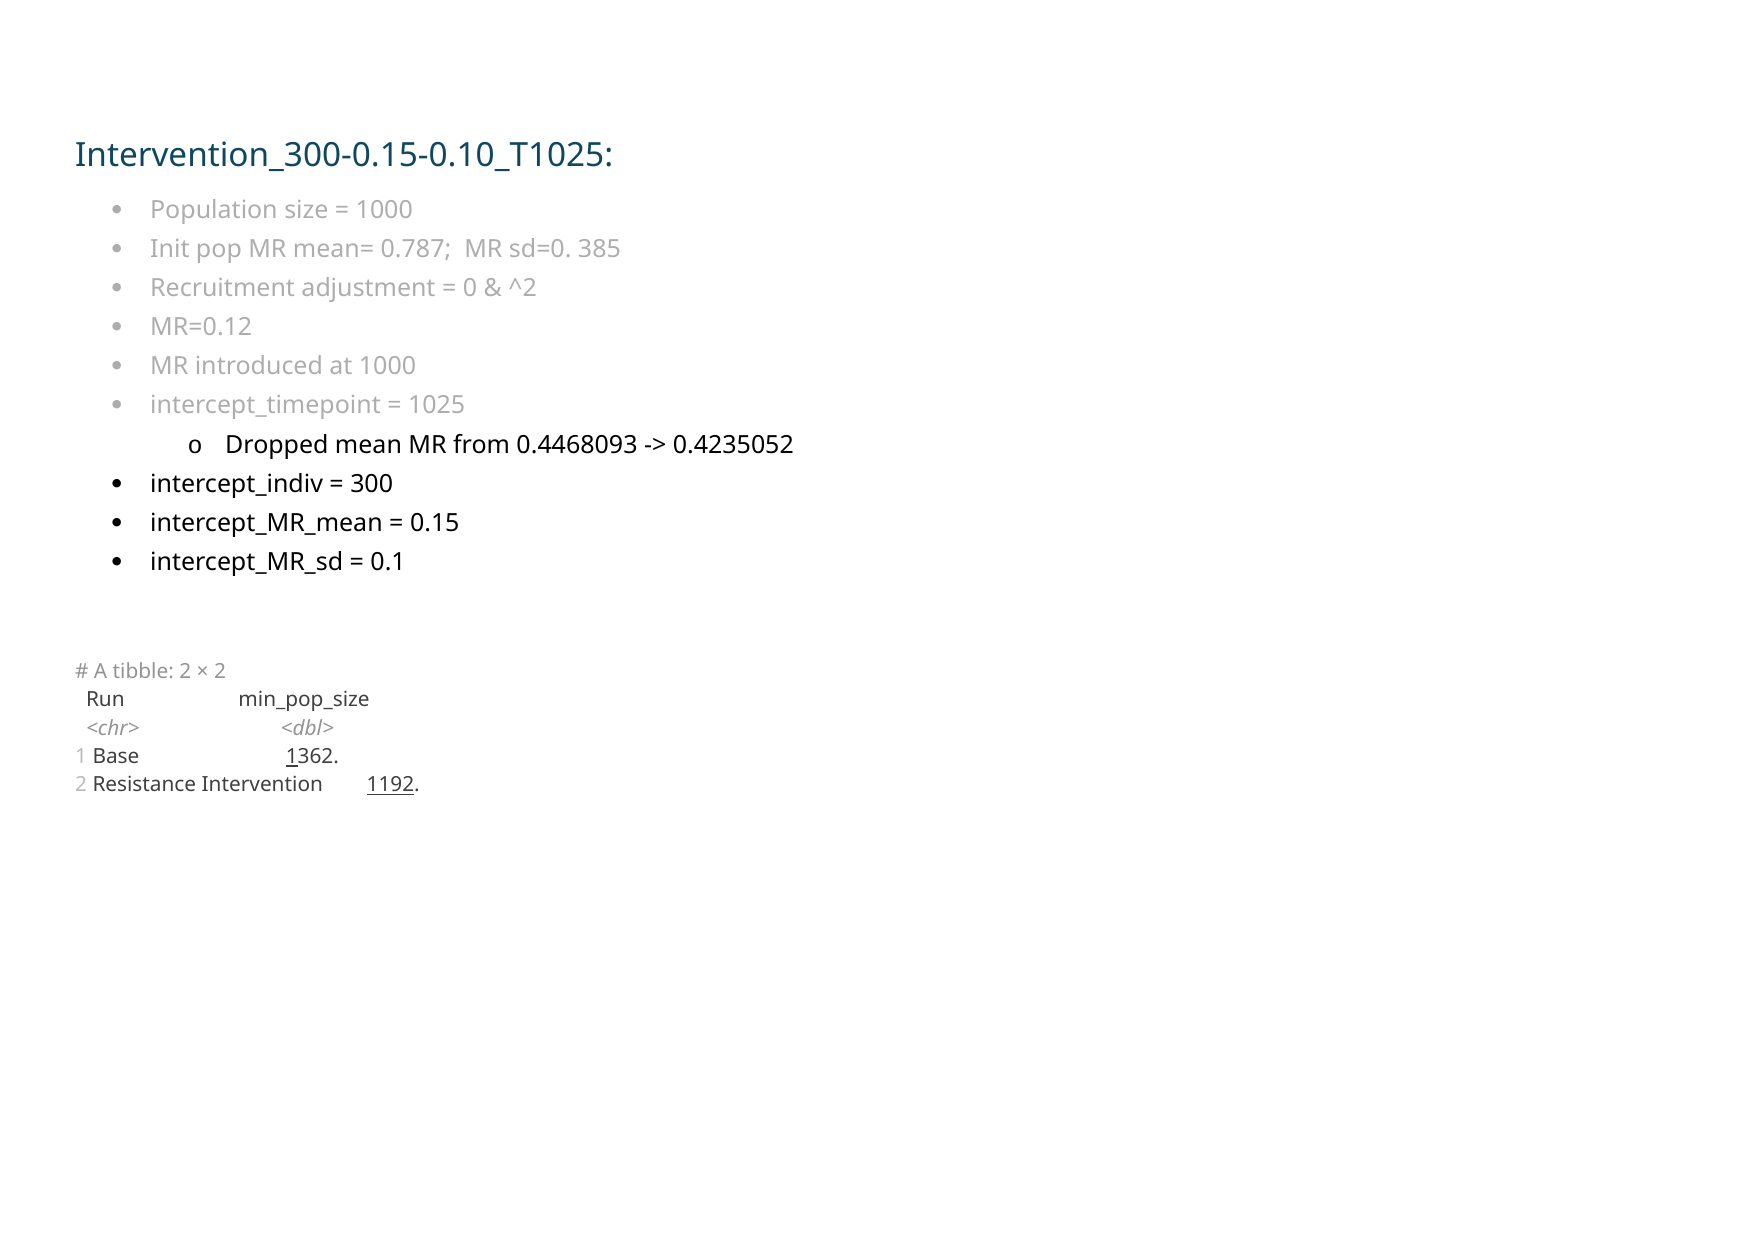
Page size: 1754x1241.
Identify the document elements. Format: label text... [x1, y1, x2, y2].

text 2 Resistance Intervention 1192. [75, 769, 1679, 798]
list MR introduced at 1000 [112, 348, 1679, 382]
text <chr> <dbl> [75, 713, 1679, 741]
text Run min_pop_size [75, 684, 1679, 713]
list Init pop MR mean= 0.787; MR sd=0. 385 [112, 231, 1679, 264]
text 1 Base 1362. [75, 741, 1679, 769]
list intercept_MR_mean = 0.15 [112, 505, 1679, 539]
text # A tibble: 2 × 2 [75, 656, 1679, 684]
list Dropped mean MR from 0.4468093 -> 0.4235052 [187, 426, 1679, 461]
list Recruitment adjustment = 0 & ^2 [112, 270, 1679, 304]
list intercept_indiv = 300 [112, 466, 1679, 500]
list Population size = 1000 [112, 191, 1679, 225]
subtitle Intervention_300-0.15-0.10_T1025: [75, 131, 1679, 176]
list intercept_timepoint = 1025 [112, 387, 1679, 421]
list intercept_MR_sd = 0.1 [112, 544, 1679, 578]
list MR=0.12 [112, 309, 1679, 343]
